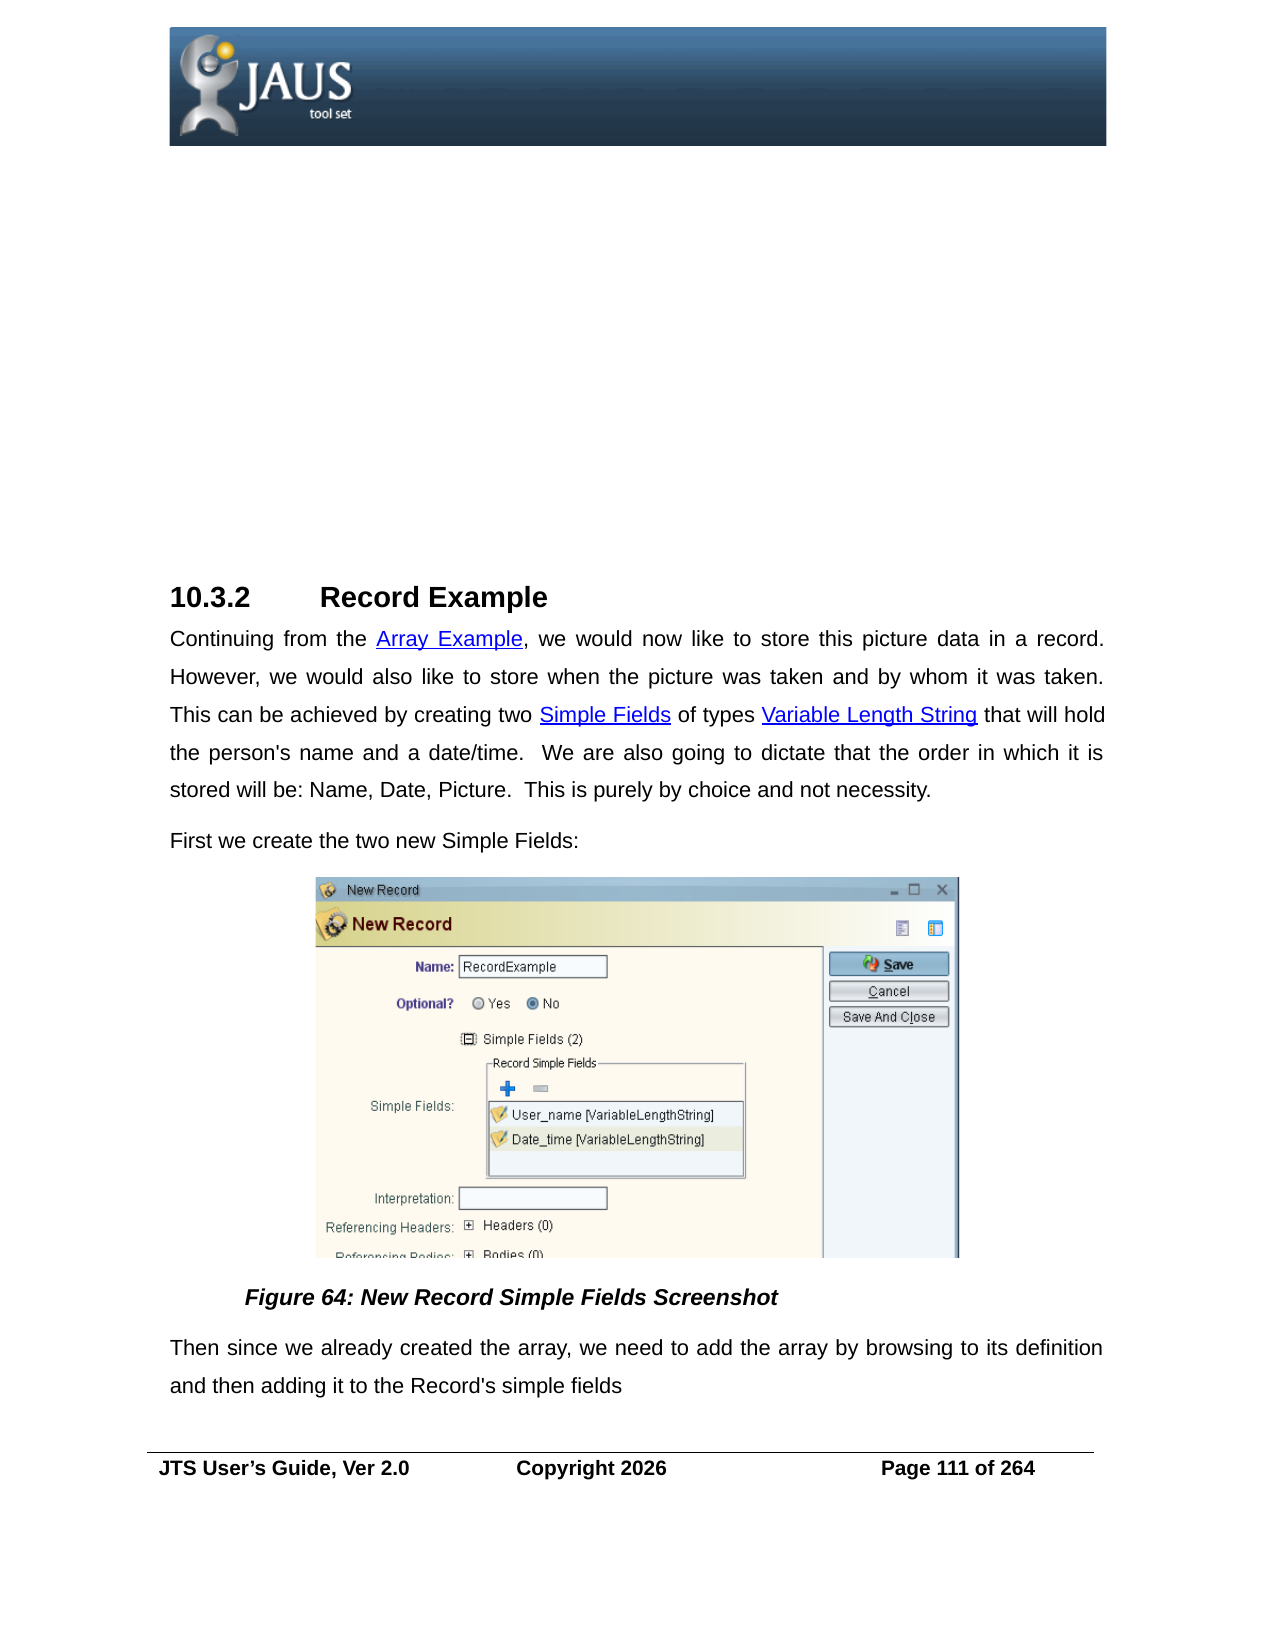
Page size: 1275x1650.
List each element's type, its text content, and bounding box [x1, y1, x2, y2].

subtitle Record Example [169, 578, 1106, 613]
picture [169, 27, 1107, 146]
text Then since we already created the array, we need to add the array by browsing to its definition and then adding it to the Record's simple fields [169, 1335, 1106, 1398]
text Figure 64: New Record Simple Fields Screenshot [244, 1283, 1106, 1310]
text First we create the two new Simple Fields: [169, 827, 1106, 853]
picture [315, 877, 960, 1258]
text Continuing from the Array Example, we would now like to store this picture data in a record. However, we would also like to store when the picture was taken and by whom it was taken. This can be achieved by creating two Simple Fields of types Variable Length String that will hold the person's name and a date/time. We are also going to dictate that the order in which it is stored will be: Name, Date, Picture. This is purely by choice and not necessity. [169, 626, 1106, 802]
